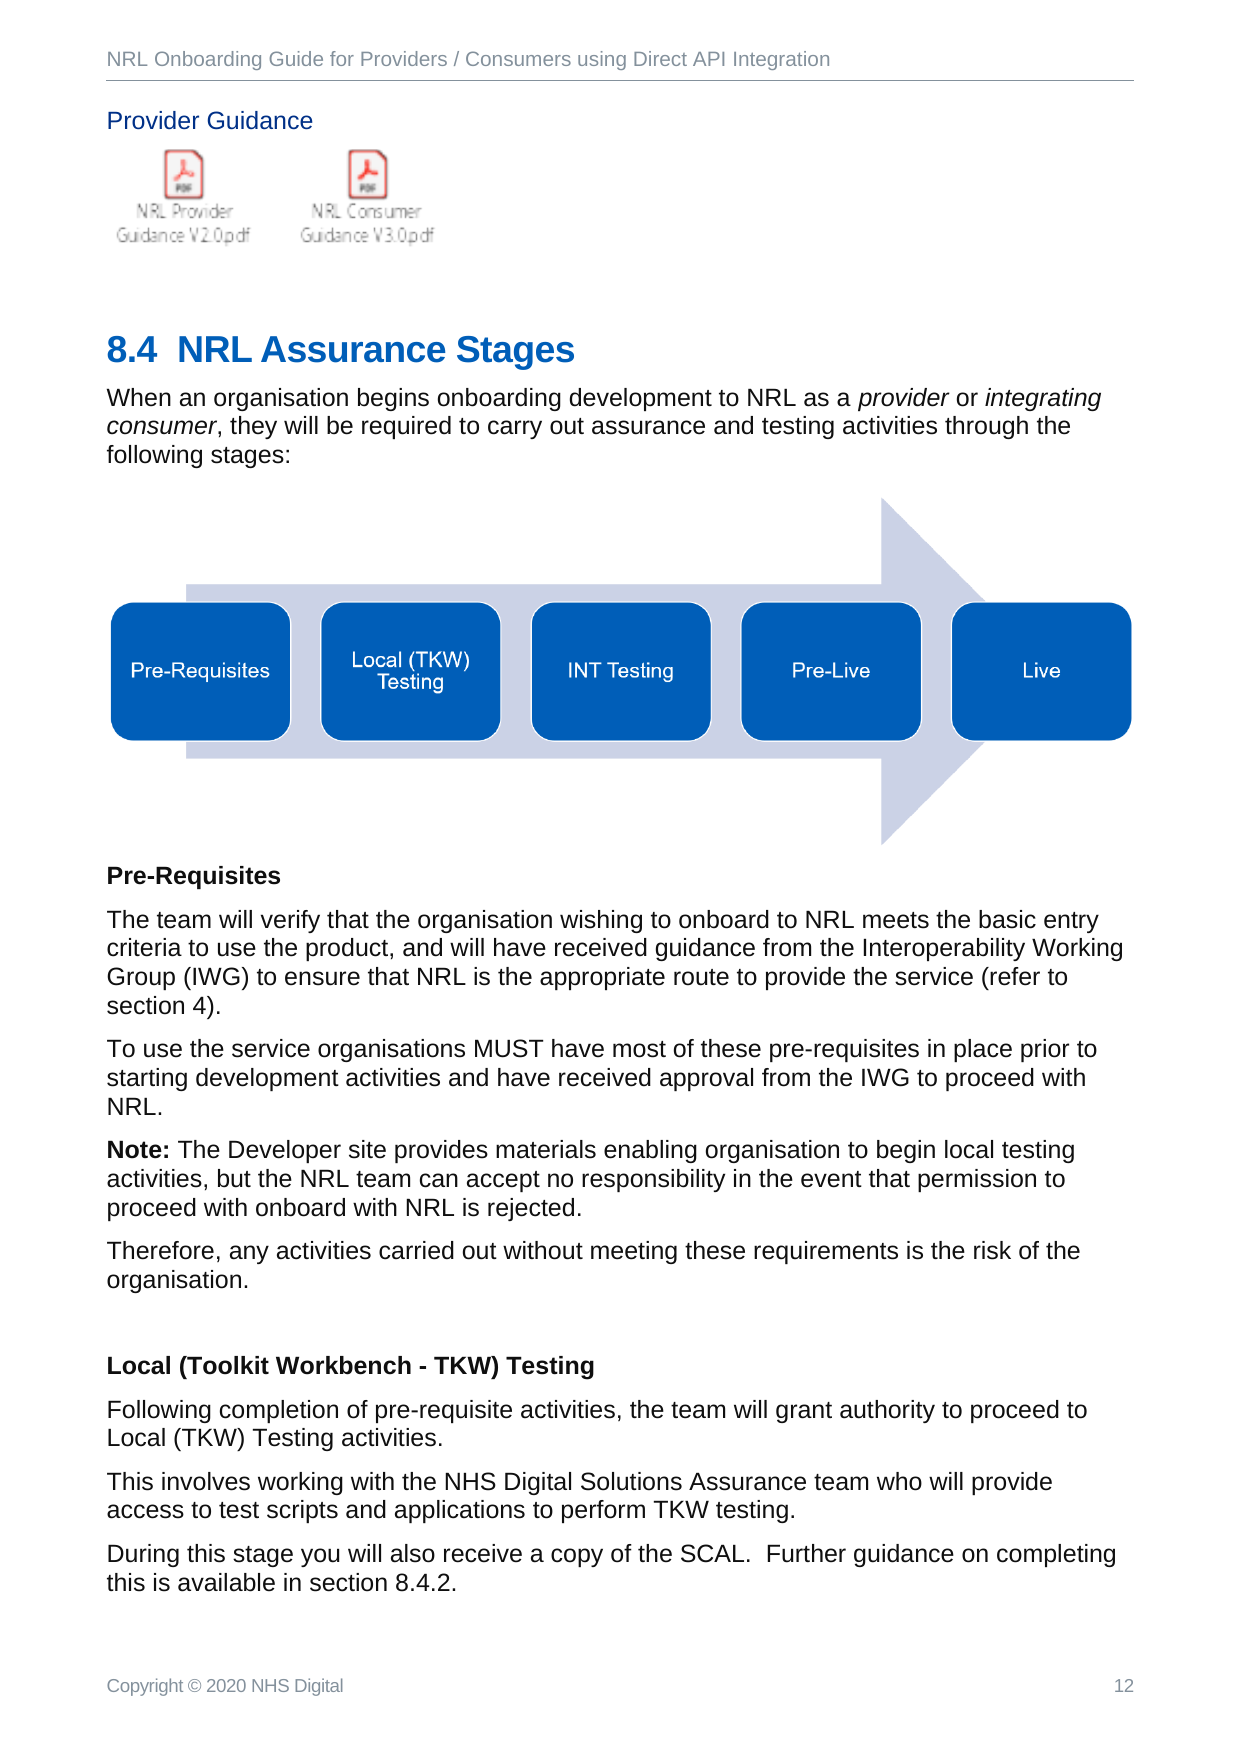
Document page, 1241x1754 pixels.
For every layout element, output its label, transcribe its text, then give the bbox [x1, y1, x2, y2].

text Therefore, any activities carried out without meeting these requirements is the risk of the organisation. [106, 1236, 1134, 1293]
text The team will verify that the organisation wishing to onboard to NRL meets the basic entry criteria to use the product, and will have received guidance from the Interoperability Working Group (IWG) to ensure that NRL is the appropriate route to provide the service (refer to section 4). [106, 905, 1134, 1020]
text Note: The Developer site provides materials enabling organisation to begin local testing activities, but the NRL team can accept no responsibility in the event that permission to proceed with onboard with NRL is rejected. [106, 1135, 1134, 1221]
text Following completion of pre-requisite activities, the team will grant authority to proceed to Local (TKW) Testing activities. [106, 1395, 1134, 1452]
subtitle NRL Assurance Stages [106, 327, 1134, 370]
text When an organisation begins onboarding development to NRL as a provider or integrating consumer, they will be required to carry out assurance and testing activities through the following stages: [106, 383, 1134, 469]
picture [106, 483, 1134, 847]
text To use the service organisations MUST have most of these pre-requisites in place prior to starting development activities and have received approval from the IWG to proceed with NRL. [106, 1034, 1134, 1121]
text Provider Guidance [106, 106, 1134, 135]
text During this stage you will also receive a copy of the SCAL. Further guidance on completing this is available in section 8.4.2. [106, 1539, 1134, 1596]
text This involves working with the NHS Digital Solutions Assurance team who will provide access to test scripts and applications to perform TKW testing. [106, 1467, 1134, 1524]
text Pre-Requisites [106, 861, 1134, 890]
text Local (Toolkit Workbench - TKW) Testing [106, 1351, 1134, 1380]
